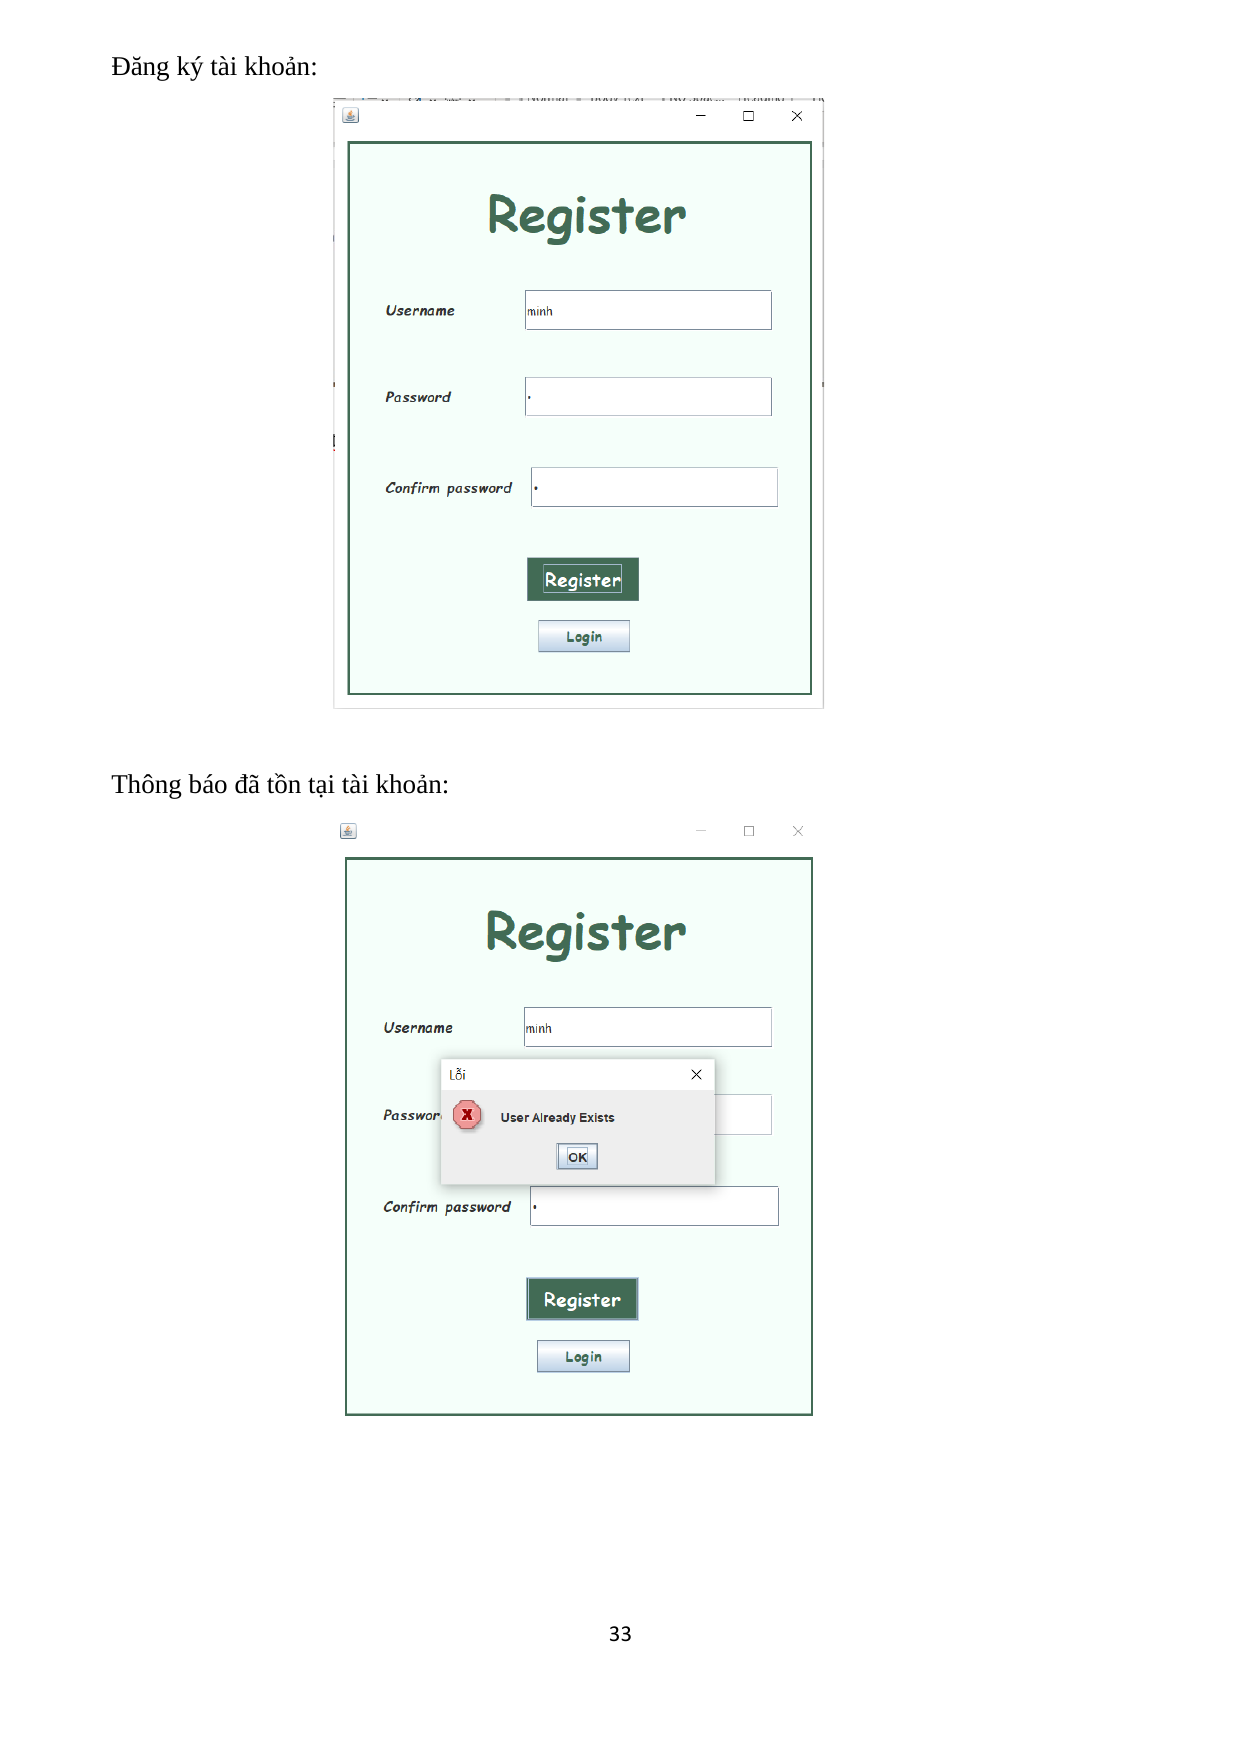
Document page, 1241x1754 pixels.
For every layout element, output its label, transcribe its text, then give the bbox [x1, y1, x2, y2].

text Đăng ký tài khoản: [111, 50, 1128, 81]
text Thông báo đã tồn tại tài khoản: [111, 768, 1128, 800]
picture [332, 816, 822, 1428]
picture [333, 98, 825, 709]
